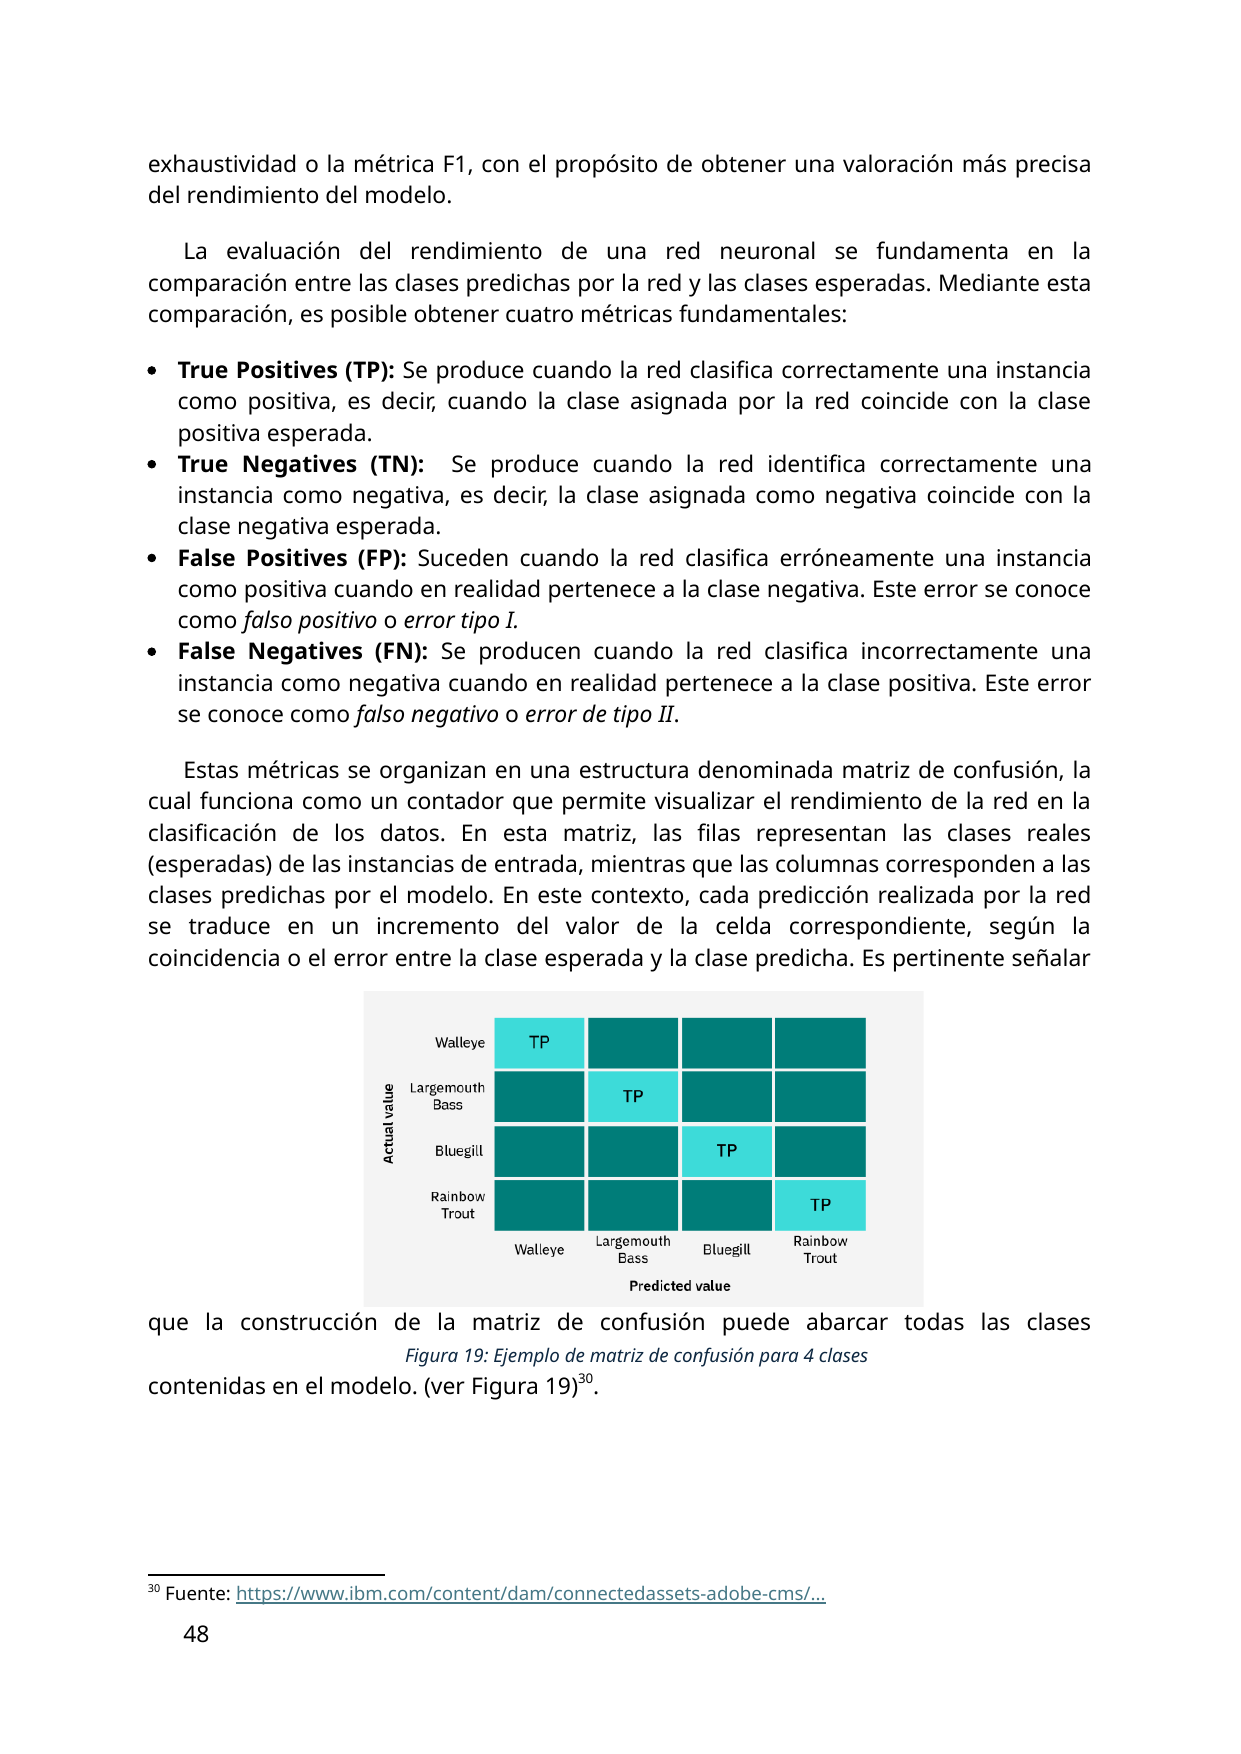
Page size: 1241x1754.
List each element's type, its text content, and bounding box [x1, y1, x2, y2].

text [148, 148, 1092, 210]
list True Negatives (TN): Se produce cuando la red identifica correctamente una instancia como negativa, es decir, la clase asignada como negativa coincide con la clase negativa esperada. [148, 448, 1092, 541]
text La evaluación del rendimiento de una red neuronal se fundamenta en la comparación entre las clases predichas por la red y las clases esperadas. Mediante esta comparación, es posible obtener cuatro métricas fundamentales: [148, 235, 1092, 329]
picture [363, 991, 924, 1307]
list False Negatives (FN): Se producen cuando la red clasifica incorrectamente una instancia como negativa cuando en realidad pertenece a la clase positiva. Este error se conoce como falso negativo o error de tipo II. [148, 635, 1092, 729]
list True Positives (TP): Se produce cuando la red clasifica correctamente una instancia como positiva, es decir, cuando la clase asignada por la red coincide con la clase positiva esperada. [148, 354, 1092, 448]
list False Positives (FP): Suceden cuando la red clasifica erróneamente una instancia como positiva cuando en realidad pertenece a la clase negativa. Este error se conoce como falso positivo o error tipo I. [148, 541, 1092, 635]
